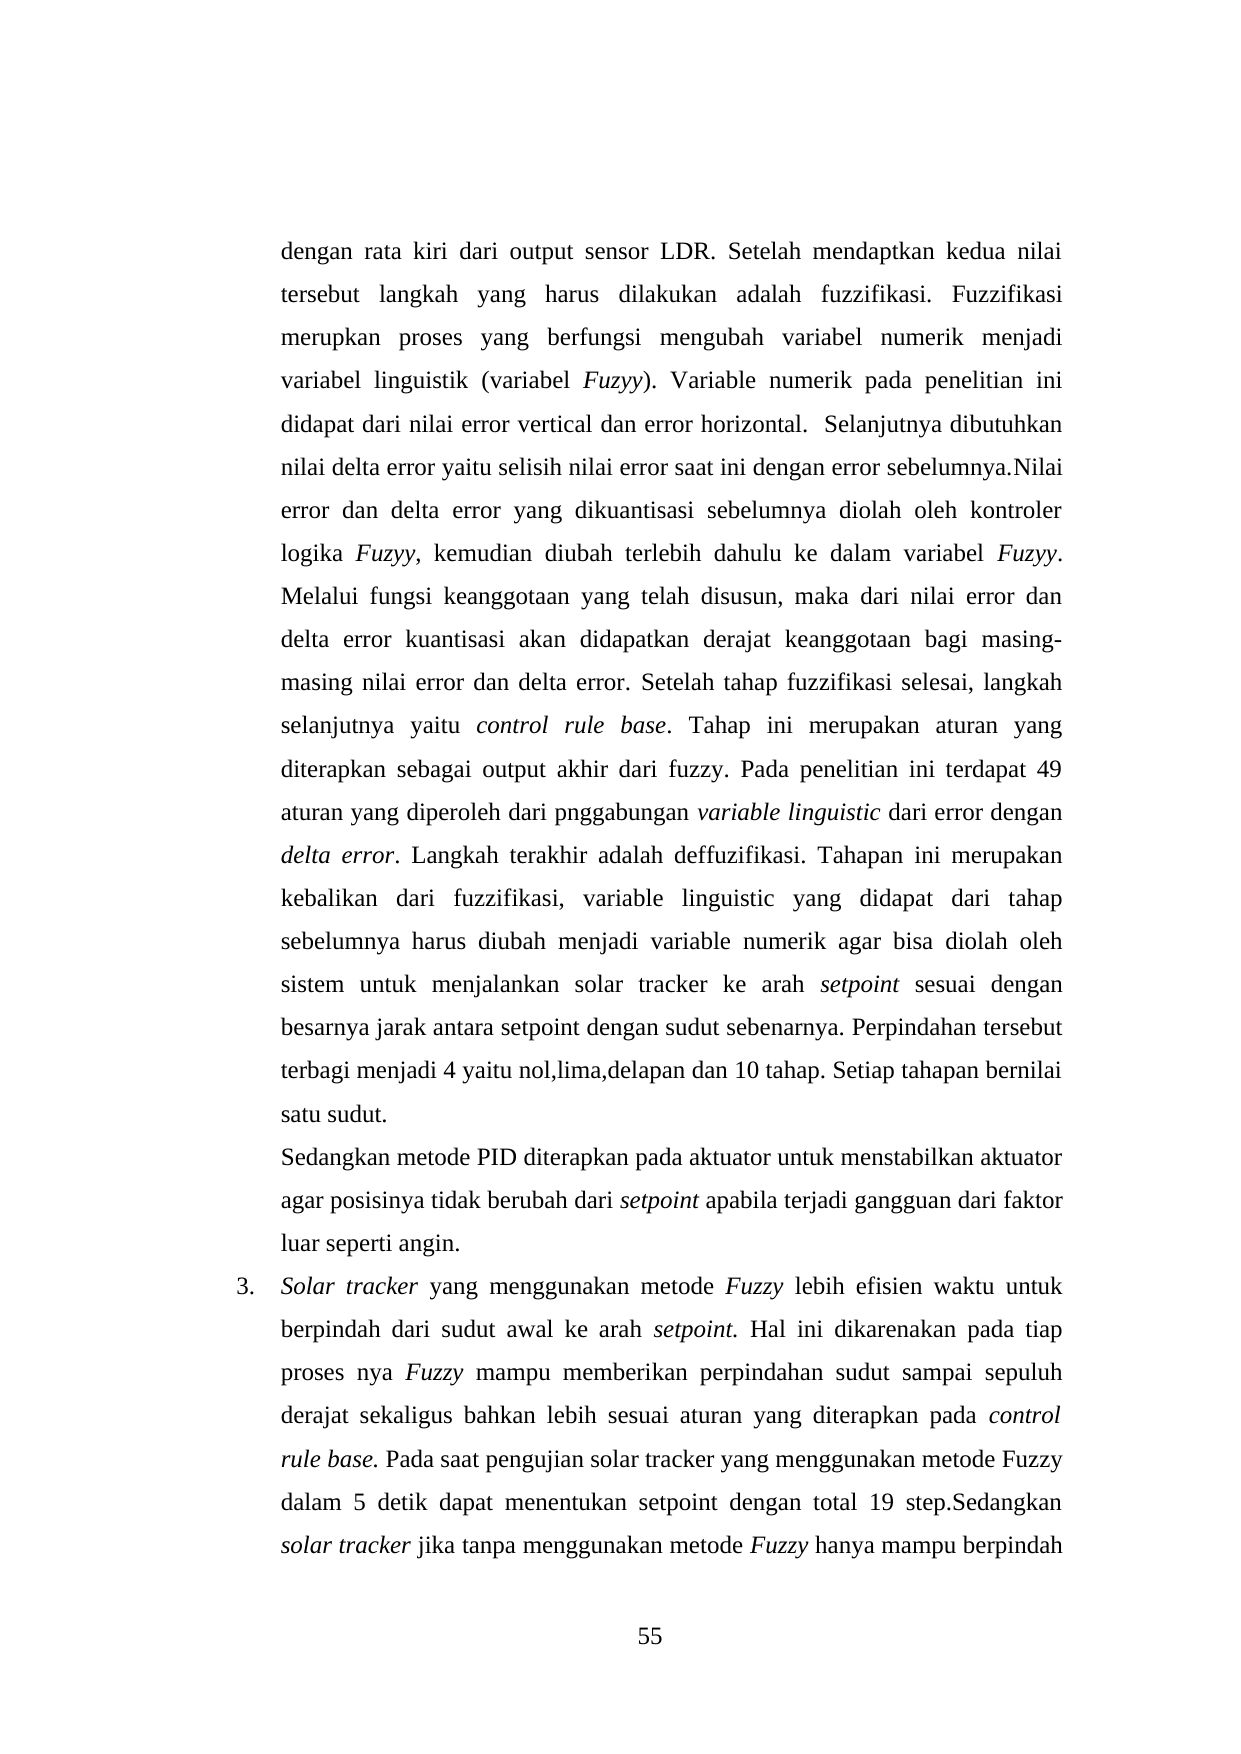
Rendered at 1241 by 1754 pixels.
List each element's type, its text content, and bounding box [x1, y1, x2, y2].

list Sedangkan metode PID diterapkan pada aktuator untuk menstabilkan aktuator agar posisinya tidak berubah dari setpoint apabila terjadi gangguan dari faktor luar seperti angin. [281, 1142, 1063, 1257]
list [236, 1271, 1063, 1559]
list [236, 236, 1063, 1127]
